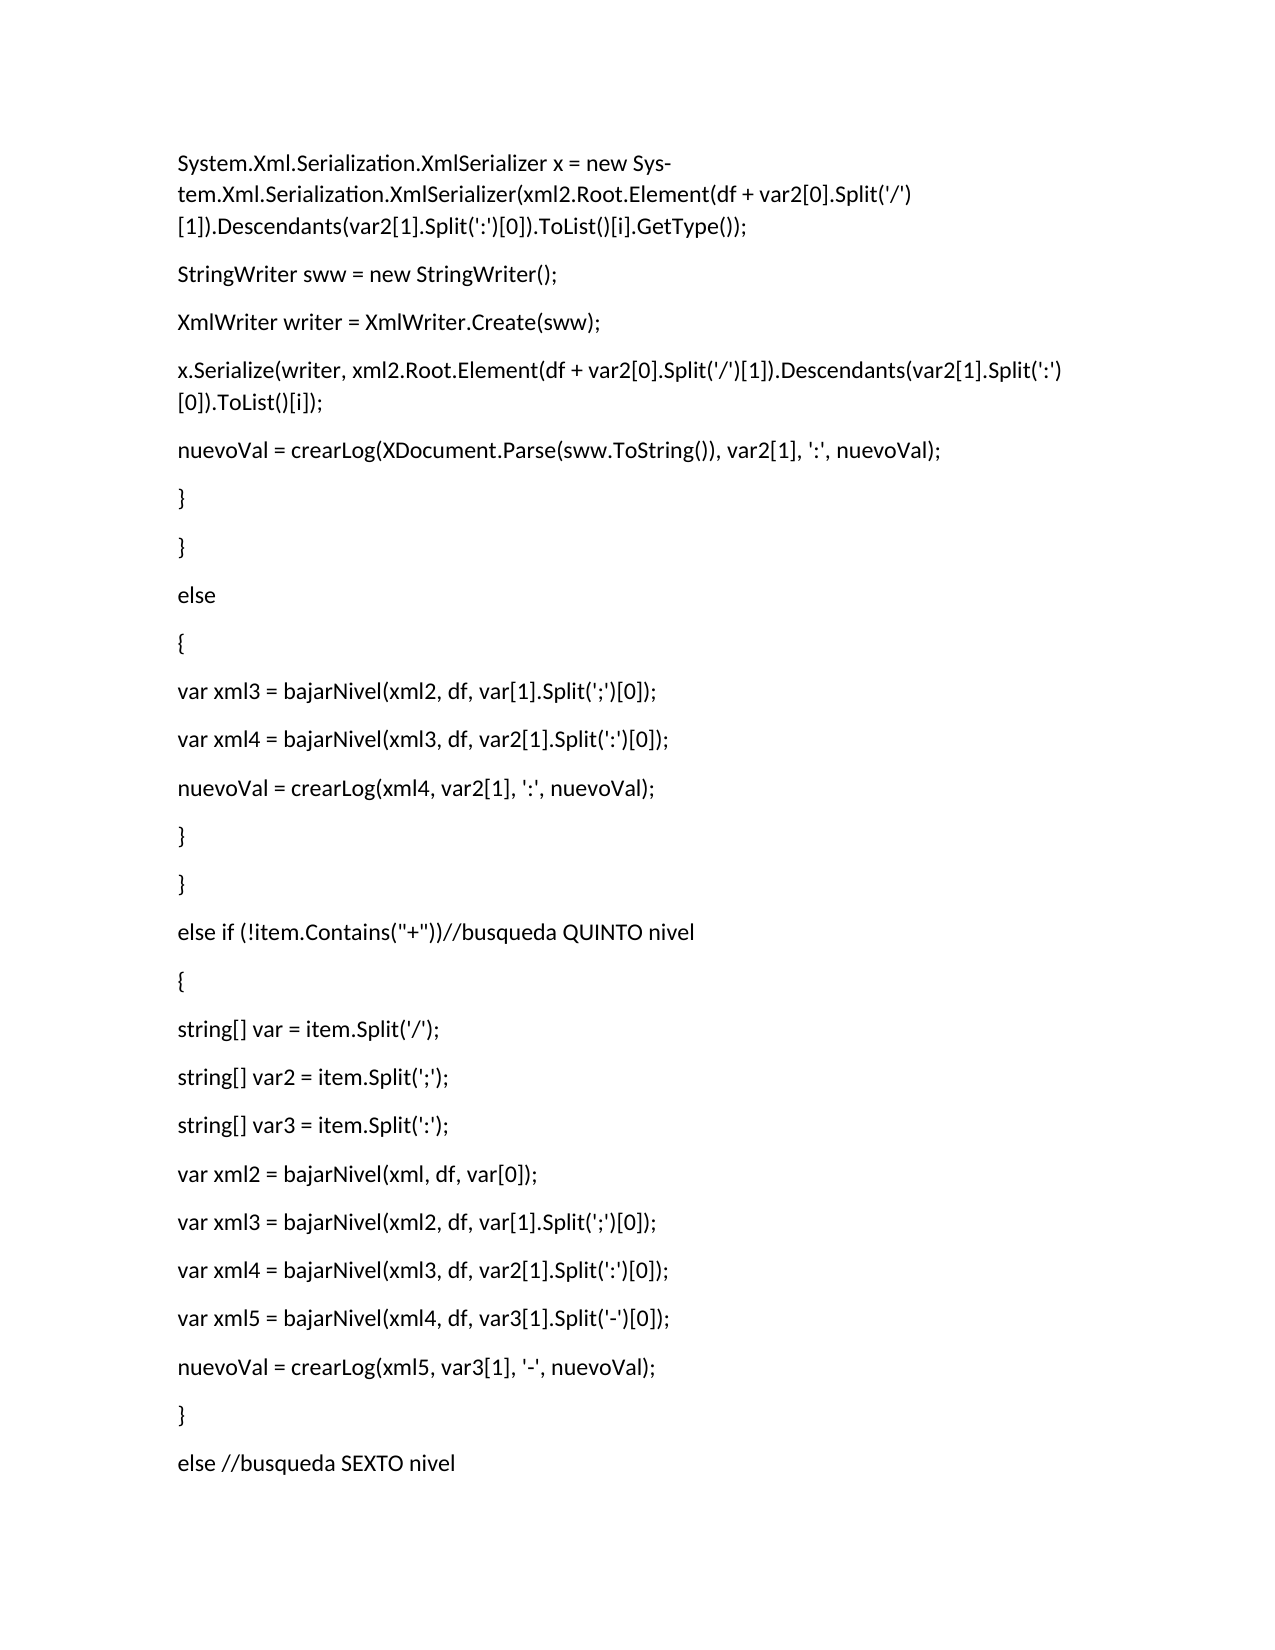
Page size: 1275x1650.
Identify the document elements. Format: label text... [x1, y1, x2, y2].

text nuevoVal = crearLog(xml5, var3[1], '-', nuevoVal); [177, 1352, 1098, 1381]
text } [177, 821, 1098, 850]
text XmlWriter writer = XmlWriter.Create(sww); [177, 307, 1098, 336]
text nuevoVal = crearLog(XDocument.Parse(sww.ToString()), var2[1], ':', nuevoVal); [177, 435, 1098, 464]
text var xml3 = bajarNivel(xml2, df, var[1].Split(';')[0]); [177, 676, 1098, 706]
text } [177, 483, 1098, 513]
text nuevoVal = crearLog(xml4, var2[1], ':', nuevoVal); [177, 773, 1098, 802]
text var xml4 = bajarNivel(xml3, df, var2[1].Split(':')[0]); [177, 724, 1098, 754]
text else [177, 580, 1098, 609]
text var xml3 = bajarNivel(xml2, df, var[1].Split(';')[0]); [177, 1207, 1098, 1236]
text { [177, 628, 1098, 657]
text string[] var = item.Split('/'); [177, 1014, 1098, 1043]
text else if (!item.Contains("+"))//busqueda QUINTO nivel [177, 917, 1098, 947]
text } [177, 1400, 1098, 1429]
text } [177, 869, 1098, 898]
text x.Serialize(writer, xml2.Root.Element(df + var2[0].Split('/')[1]).Descendants(var2[1].Split(':')[0]).ToList()[i]); [177, 355, 1098, 416]
text else //busqueda SEXTO nivel [177, 1448, 1098, 1477]
text System.Xml.Serialization.XmlSerializer x = new Sys-tem.Xml.Serialization.XmlSerializer(xml2.Root.Element(df + var2[0].Split('/')[1]).Descendants(var2[1].Split(':')[0]).ToList()[i].GetType()); [177, 148, 1098, 240]
text StringWriter sww = new StringWriter(); [177, 259, 1098, 288]
text string[] var2 = item.Split(';'); [177, 1062, 1098, 1091]
text string[] var3 = item.Split(':'); [177, 1110, 1098, 1140]
text } [177, 532, 1098, 561]
text var xml4 = bajarNivel(xml3, df, var2[1].Split(':')[0]); [177, 1255, 1098, 1284]
text { [177, 966, 1098, 995]
text var xml2 = bajarNivel(xml, df, var[0]); [177, 1159, 1098, 1188]
text var xml5 = bajarNivel(xml4, df, var3[1].Split('-')[0]); [177, 1303, 1098, 1333]
